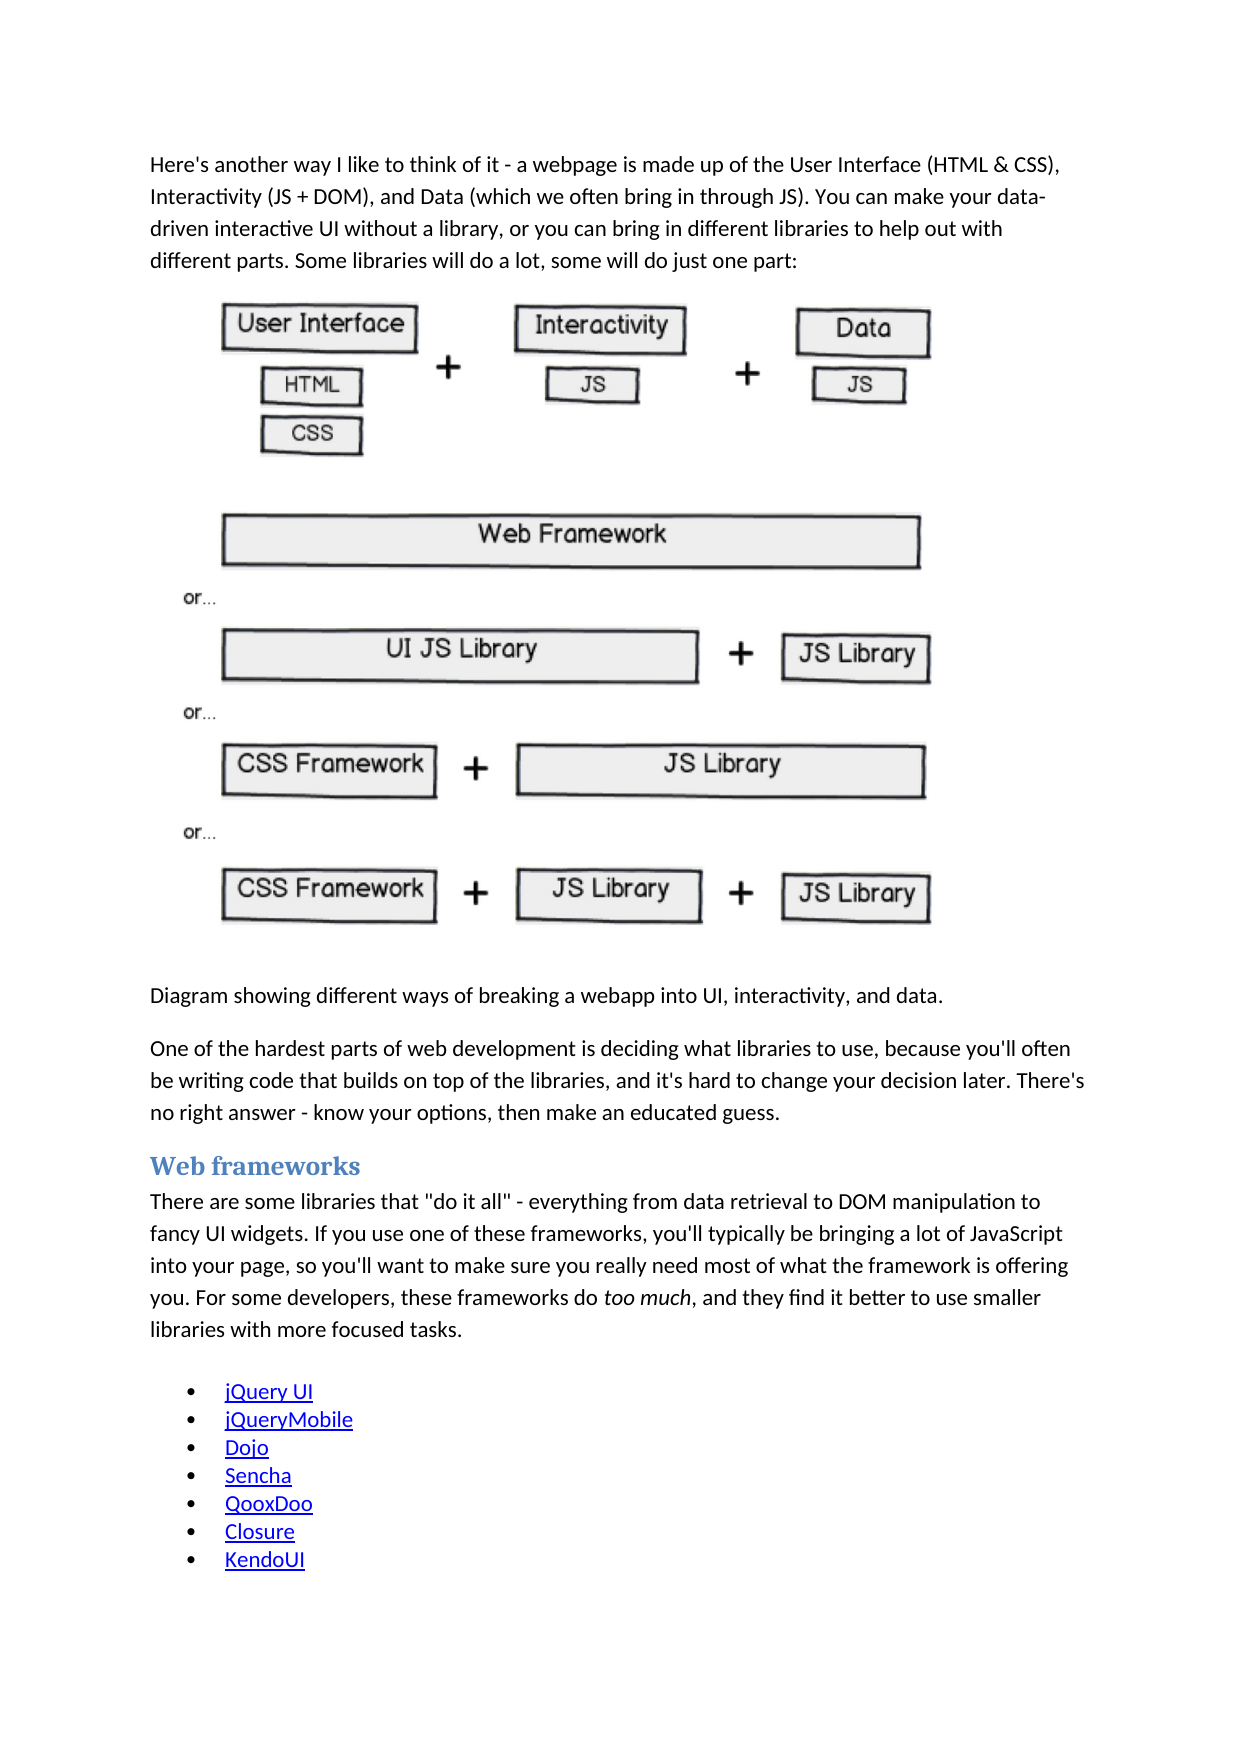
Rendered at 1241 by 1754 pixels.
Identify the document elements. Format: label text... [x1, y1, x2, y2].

subtitle Web frameworks [150, 1151, 1090, 1182]
list QooxDoo [187, 1489, 1090, 1517]
list KendoUI [187, 1545, 1090, 1573]
text Here's another way I like to think of it - a webpage is made up of the User Interface (HTML & CSS), Interactivity (JS + DOM), and Data (which we often bring in through JS). You can make your data-driven interactive UI without a library, or you can bring in different libraries to help out with different parts. Some libraries will do a lot, some will do just one part: [150, 150, 1090, 274]
list Sencha [187, 1461, 1090, 1489]
list Dojo [187, 1433, 1090, 1461]
list jQuery UI [187, 1377, 1090, 1405]
list Closure [187, 1517, 1090, 1545]
text There are some libraries that "do it all" - everything from data retrieval to DOM manipulation to fancy UI widgets. If you use one of these frameworks, you'll typically be bringing a lot of JavaScript into your page, so you'll want to make sure you really need most of what the framework is offering you. For some developers, these frameworks do too much, and they find it better to use smaller libraries with more focused tasks. [150, 1187, 1090, 1344]
list jQueryMobile [187, 1405, 1090, 1433]
text Diagram showing different ways of breaking a webapp into UI, interactivity, and data. [150, 981, 1090, 1009]
text One of the hardest parts of web development is deciding what libraries to use, because you'll often be writing code that builds on top of the libraries, and it's hard to change your decision later. There's no right answer - know your options, then make an educated guess. [150, 1034, 1090, 1126]
picture [150, 278, 968, 956]
